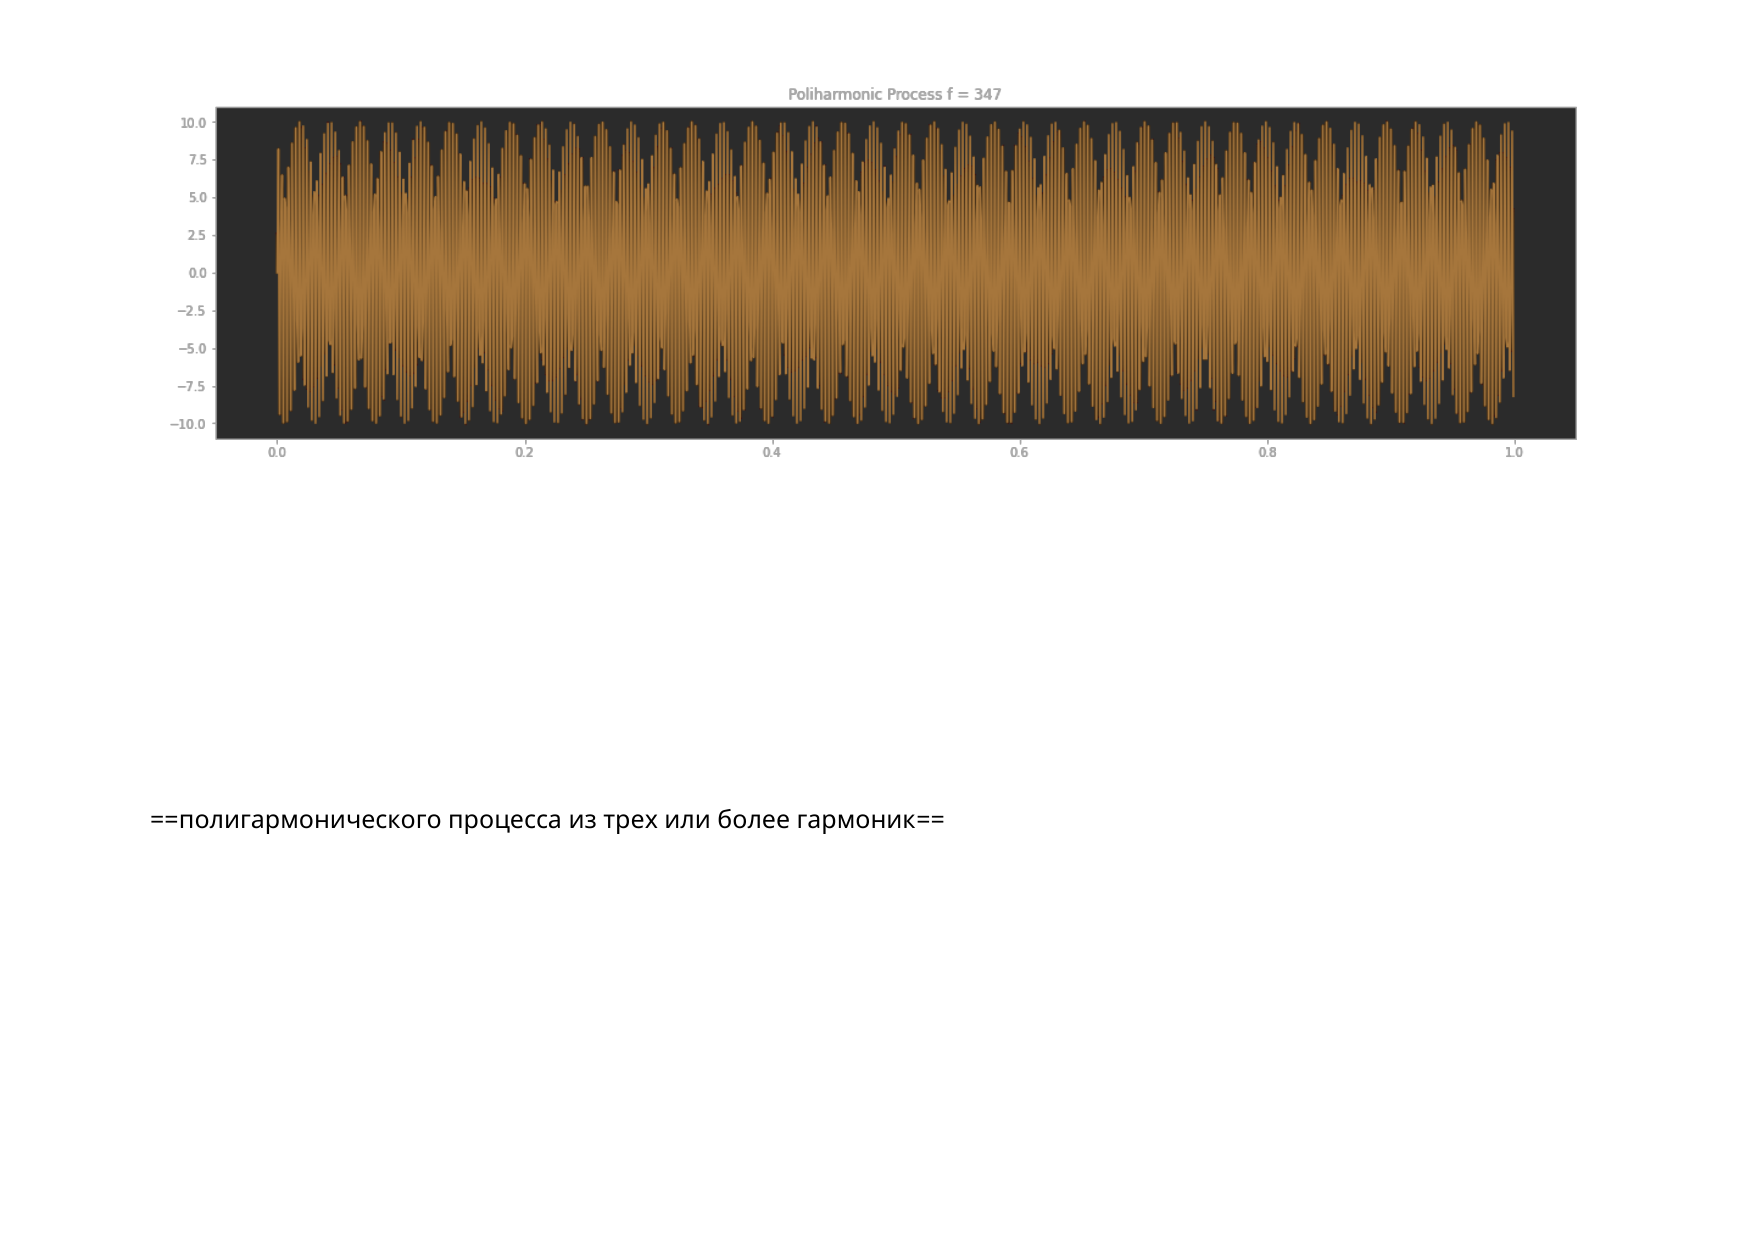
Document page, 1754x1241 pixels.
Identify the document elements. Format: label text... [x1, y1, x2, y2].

text ==полигармонического процесса из трех или более гармоник== [150, 802, 1604, 836]
picture [161, 80, 1583, 468]
